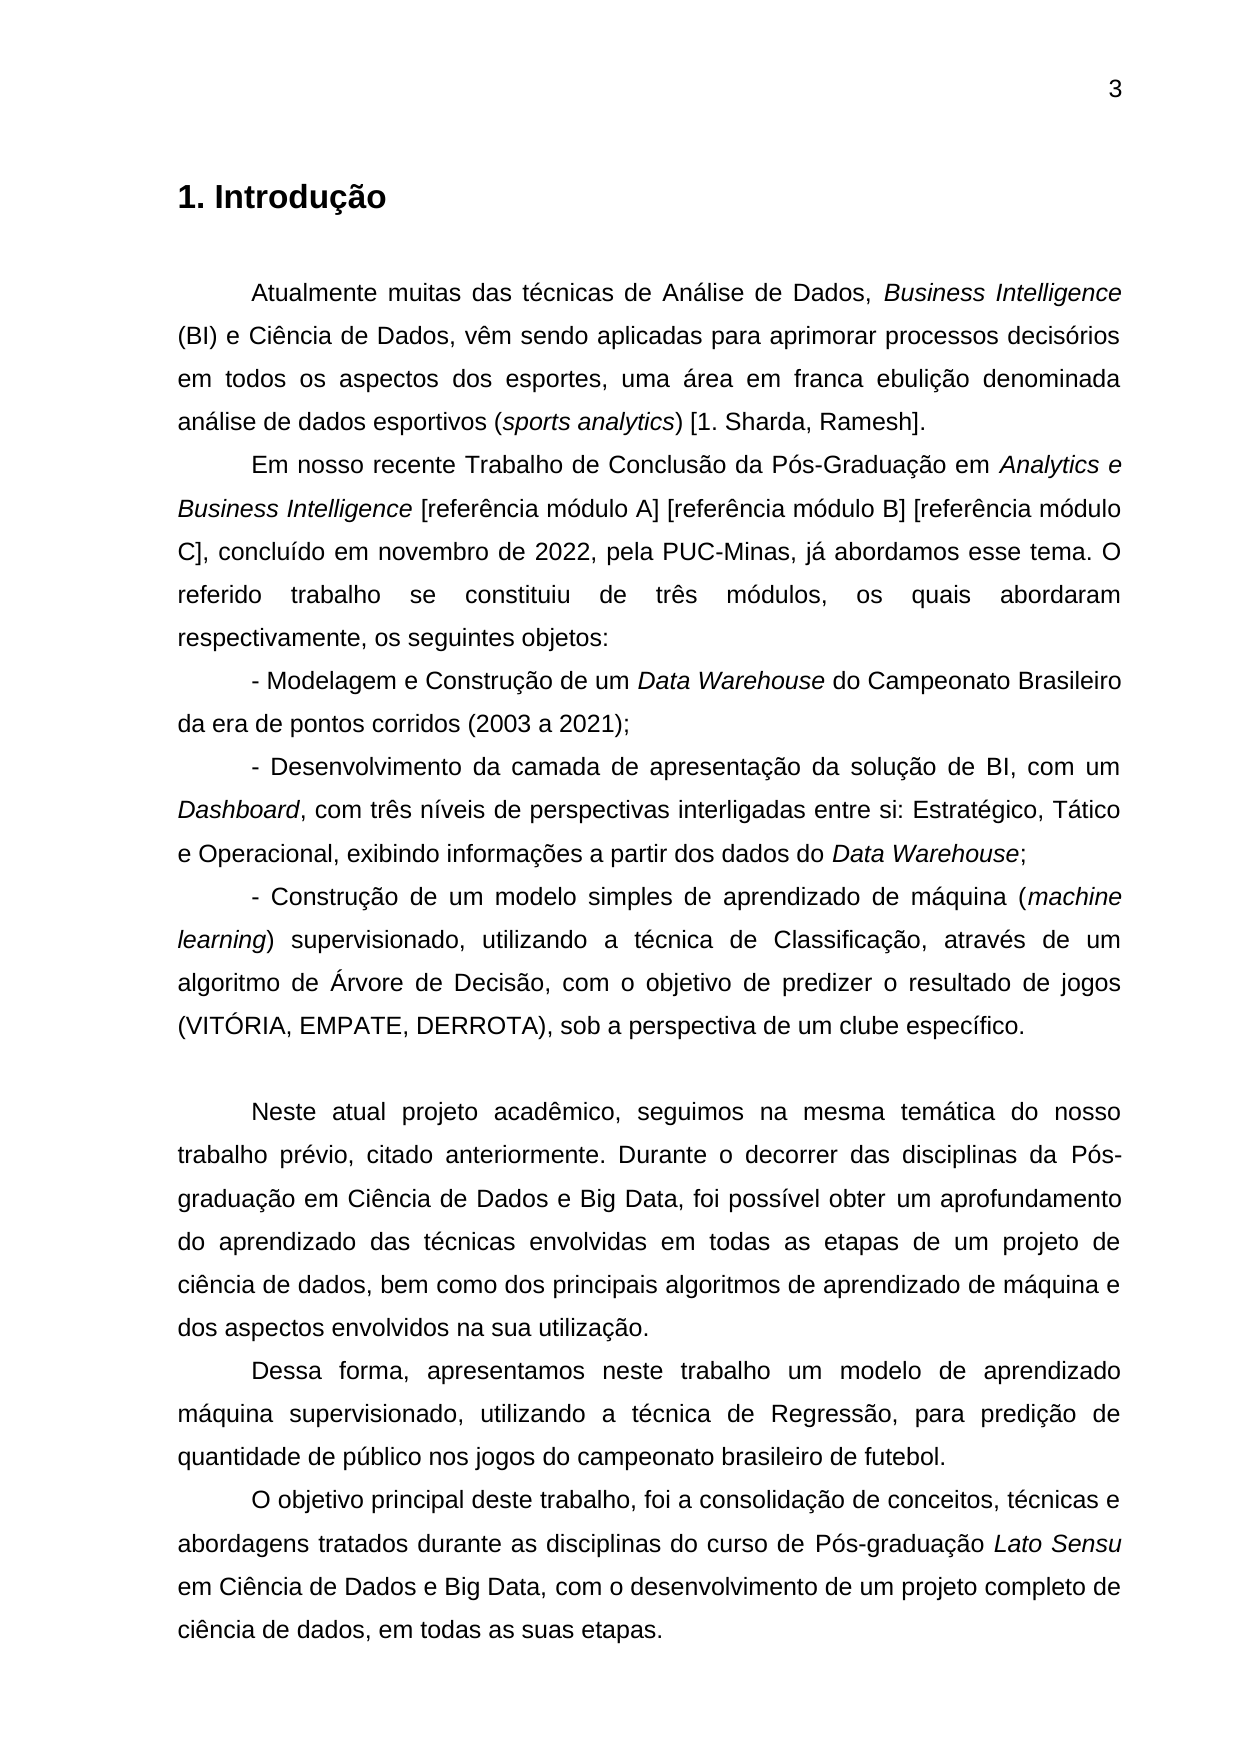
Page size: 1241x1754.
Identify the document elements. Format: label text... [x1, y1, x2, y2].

text Neste atual projeto acadêmico, seguimos na mesma temática do nosso trabalho prévio, citado anteriormente. Durante o decorrer das disciplinas da Pós-graduação em Ciência de Dados e Big Data, foi possível obter um aprofundamento do aprendizado das técnicas envolvidas em todas as etapas de um projeto de ciência de dados, bem como dos principais algoritmos de aprendizado de máquina e dos aspectos envolvidos na sua utilização. [177, 1097, 1122, 1342]
text Em nosso recente Trabalho de Conclusão da Pós-Graduação em Analytics e Business Intelligence [referência módulo A] [referência módulo B] [referência módulo C], concluído em novembro de 2022, pela PUC-Minas, já abordamos esse tema. O referido trabalho se constituiu de três módulos, os quais abordaram respectivamente, os seguintes objetos: [177, 450, 1122, 652]
text - Desenvolvimento da camada de apresentação da solução de BI, com um Dashboard, com três níveis de perspectivas interligadas entre si: Estratégico, Tático e Operacional, exibindo informações a partir dos dados do Data Warehouse; [177, 752, 1122, 867]
text Atualmente muitas das técnicas de Análise de Dados, Business Intelligence (BI) e Ciência de Dados, vêm sendo aplicadas para aprimorar processos decisórios em todos os aspectos dos esportes, uma área em franca ebulição denominada análise de dados esportivos (sports analytics) [1. Sharda, Ramesh]. [177, 278, 1122, 436]
text - Modelagem e Construção de um Data Warehouse do Campeonato Brasileiro da era de pontos corridos (2003 a 2021); [177, 666, 1122, 738]
subtitle 1. Introdução [177, 177, 1122, 216]
text - Construção de um modelo simples de aprendizado de máquina (machine learning) supervisionado, utilizando a técnica de Classificação, através de um algoritmo de Árvore de Decisão, com o objetivo de predizer o resultado de jogos (VITÓRIA, EMPATE, DERROTA), sob a perspectiva de um clube específico. [177, 882, 1122, 1040]
text Dessa forma, apresentamos neste trabalho um modelo de aprendizado máquina supervisionado, utilizando a técnica de Regressão, para predição de quantidade de público nos jogos do campeonato brasileiro de futebol. [177, 1356, 1122, 1471]
text O objetivo principal deste trabalho, foi a consolidação de conceitos, técnicas e abordagens tratados durante as disciplinas do curso de Pós-graduação Lato Sensu em Ciência de Dados e Big Data, com o desenvolvimento de um projeto completo de ciência de dados, em todas as suas etapas. [177, 1485, 1122, 1643]
